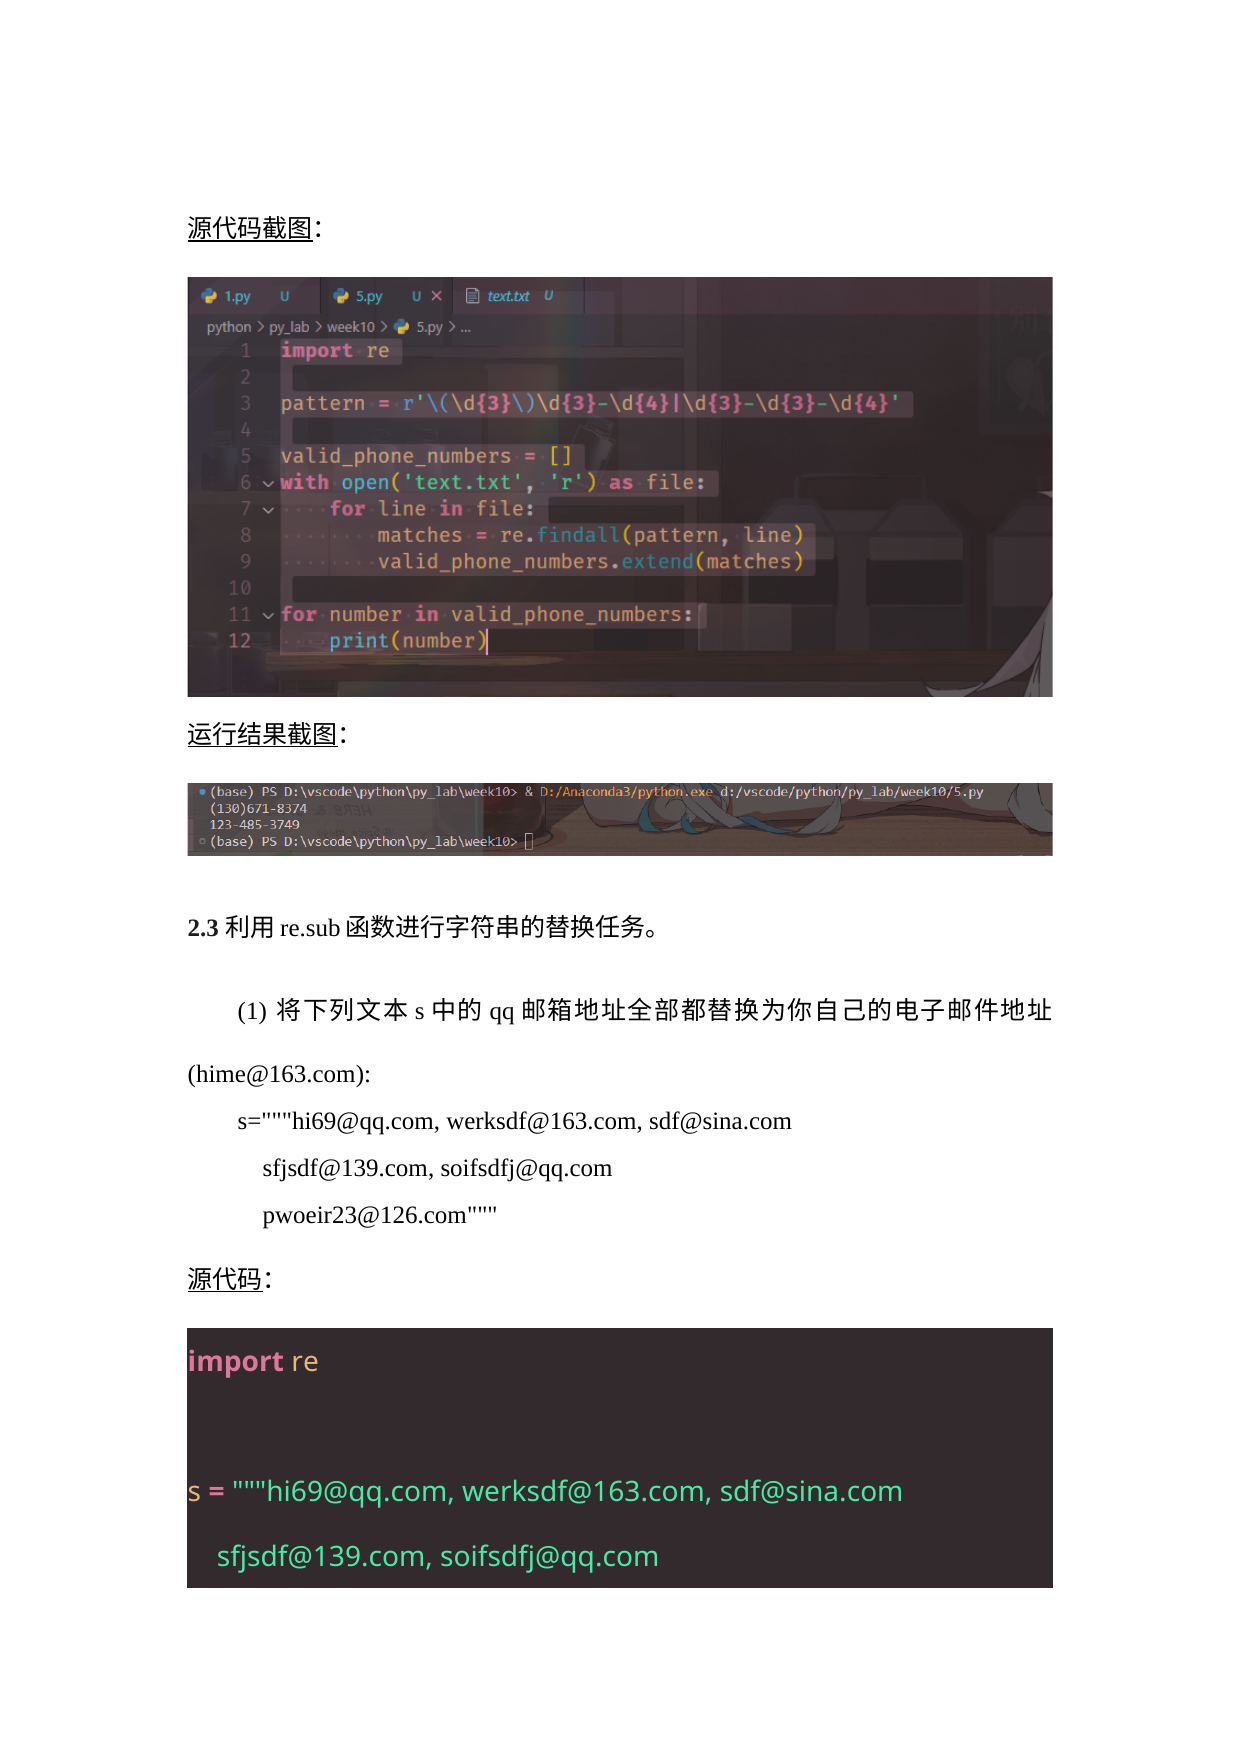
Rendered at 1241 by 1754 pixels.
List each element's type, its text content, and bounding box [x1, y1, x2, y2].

picture [187, 783, 1053, 856]
text (1) 将下列文本s中的qq邮箱地址全部都替换为你自己的电子邮件地址(hime@163.com): [187, 976, 1053, 1090]
text s="""hi69@qq.com, werksdf@163.com, sdf@sina.com [187, 1104, 1053, 1137]
text import re [187, 1328, 1053, 1393]
text pwoeir23@126.com""" [187, 1198, 1053, 1231]
text 运行结果截图： [187, 700, 1053, 765]
picture [187, 277, 1053, 697]
text sfjsdf@139.com, soifsdfj@qq.com [187, 1151, 1053, 1184]
text s = """hi69@qq.com, werksdf@163.com, sdf@sina.com [187, 1458, 1053, 1523]
text 2.3 利用re.sub函数进行字符串的替换任务。 [187, 893, 1053, 958]
text 源代码截图： [187, 194, 1053, 259]
text 源代码： [187, 1245, 1053, 1310]
text sfjsdf@139.com, soifsdfj@qq.com [187, 1523, 1053, 1588]
